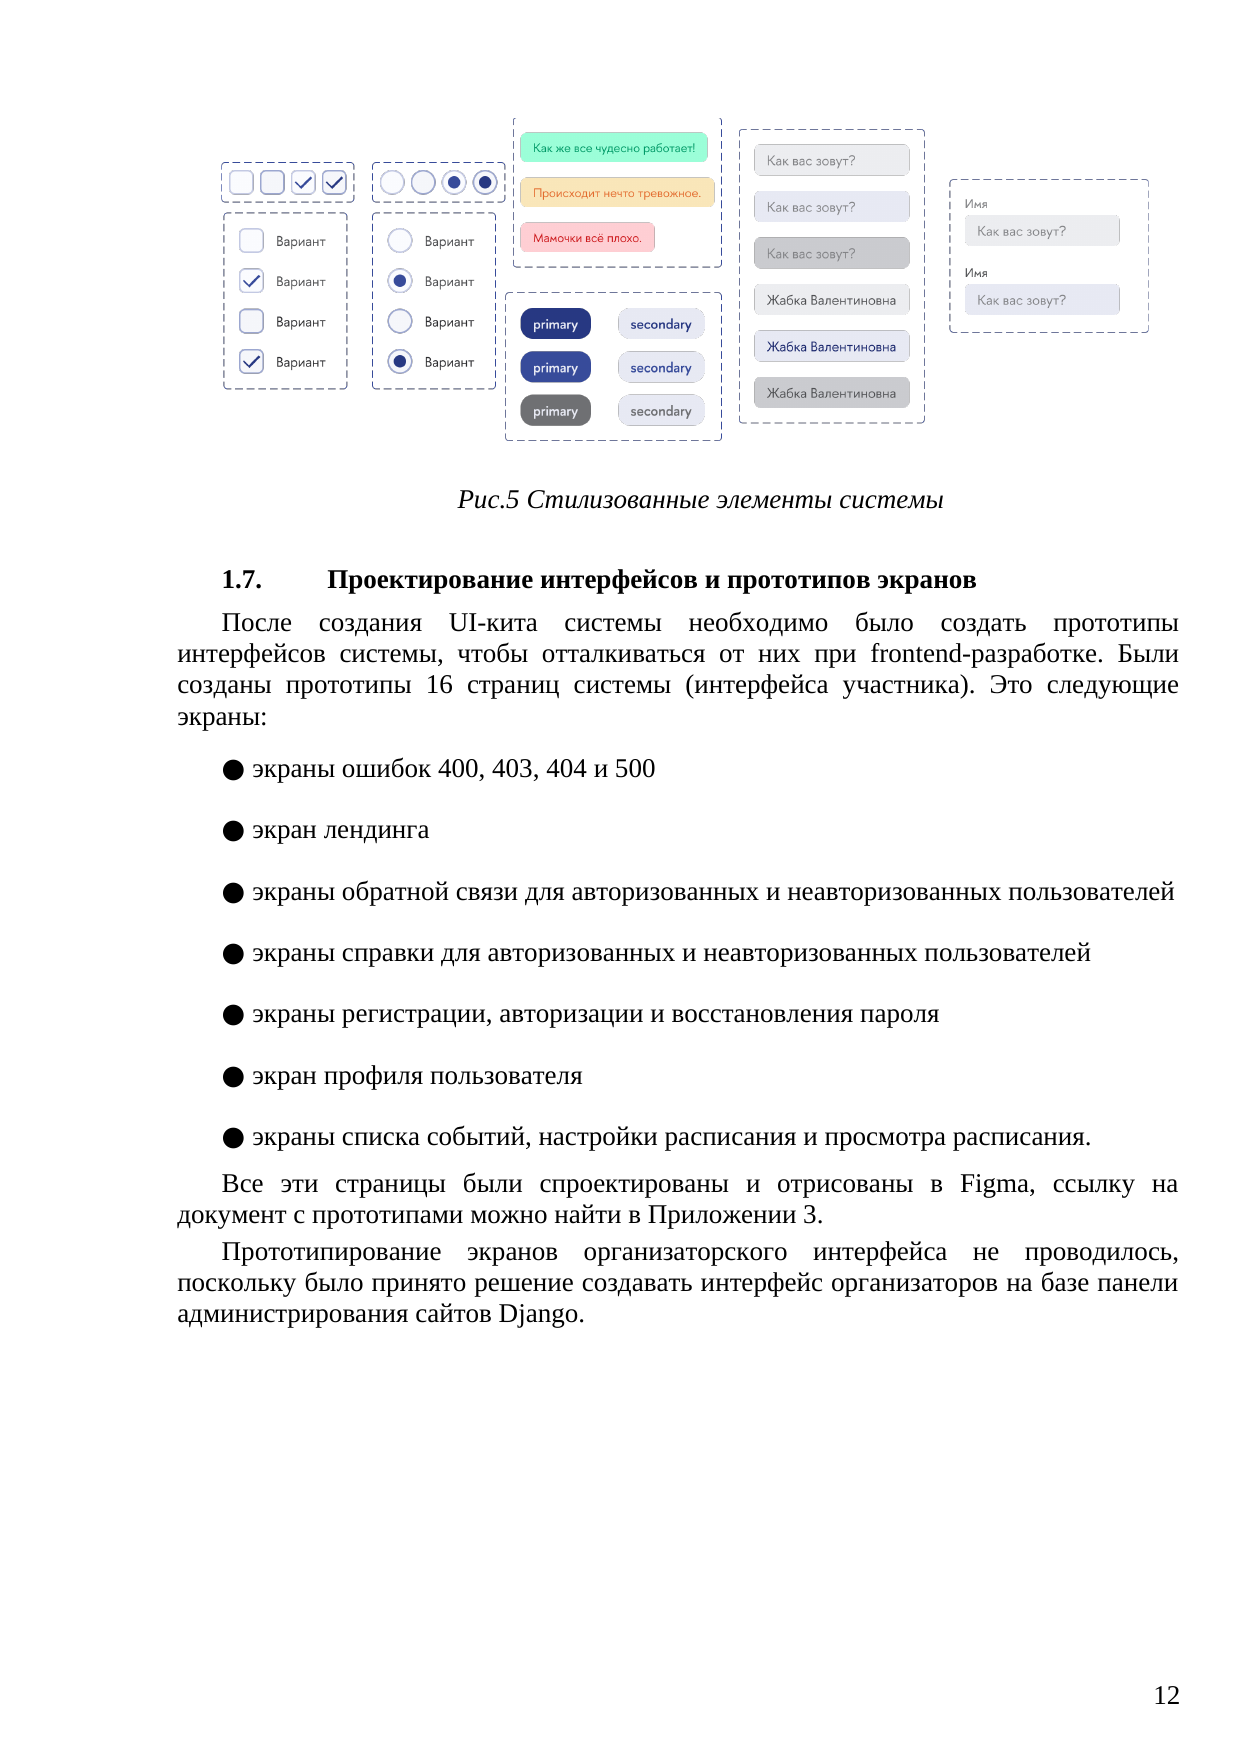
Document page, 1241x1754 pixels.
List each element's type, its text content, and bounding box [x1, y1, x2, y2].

list экран профиля пользователя [177, 1044, 1180, 1100]
list экраны списка событий, настройки расписания и просмотра расписания. [177, 1106, 1180, 1161]
list экраны ошибок 400, 403, 404 и 500 [177, 737, 1180, 792]
picture [221, 118, 1149, 441]
text Прототипирование экранов организаторского интерфейса не проводилось, поскольку было принято решение создавать интерфейс организаторов на базе панели администрирования сайтов Django. [177, 1235, 1180, 1329]
list экраны справки для авторизованных и неавторизованных пользователей [177, 921, 1180, 977]
text После создания UI-кита системы необходимо было создать прототипы интерфейсов системы, чтобы отталкиваться от них при frontend-разработке. Были созданы прототипы 16 страниц системы (интерфейса участника). Это следующие экраны: [177, 606, 1180, 731]
list экран лендинга [177, 798, 1180, 854]
subtitle Проектирование интерфейсов и прототипов экранов [177, 563, 1180, 594]
list экраны обратной связи для авторизованных и неавторизованных пользователей [177, 860, 1180, 915]
text Рис.5 Стилизованные элементы системы [177, 483, 1180, 514]
text Все эти страницы были спроектированы и отрисованы в Figma, ссылку на документ с прототипами можно найти в Приложении 3. [177, 1167, 1180, 1229]
list экраны регистрации, авторизации и восстановления пароля [177, 983, 1180, 1038]
